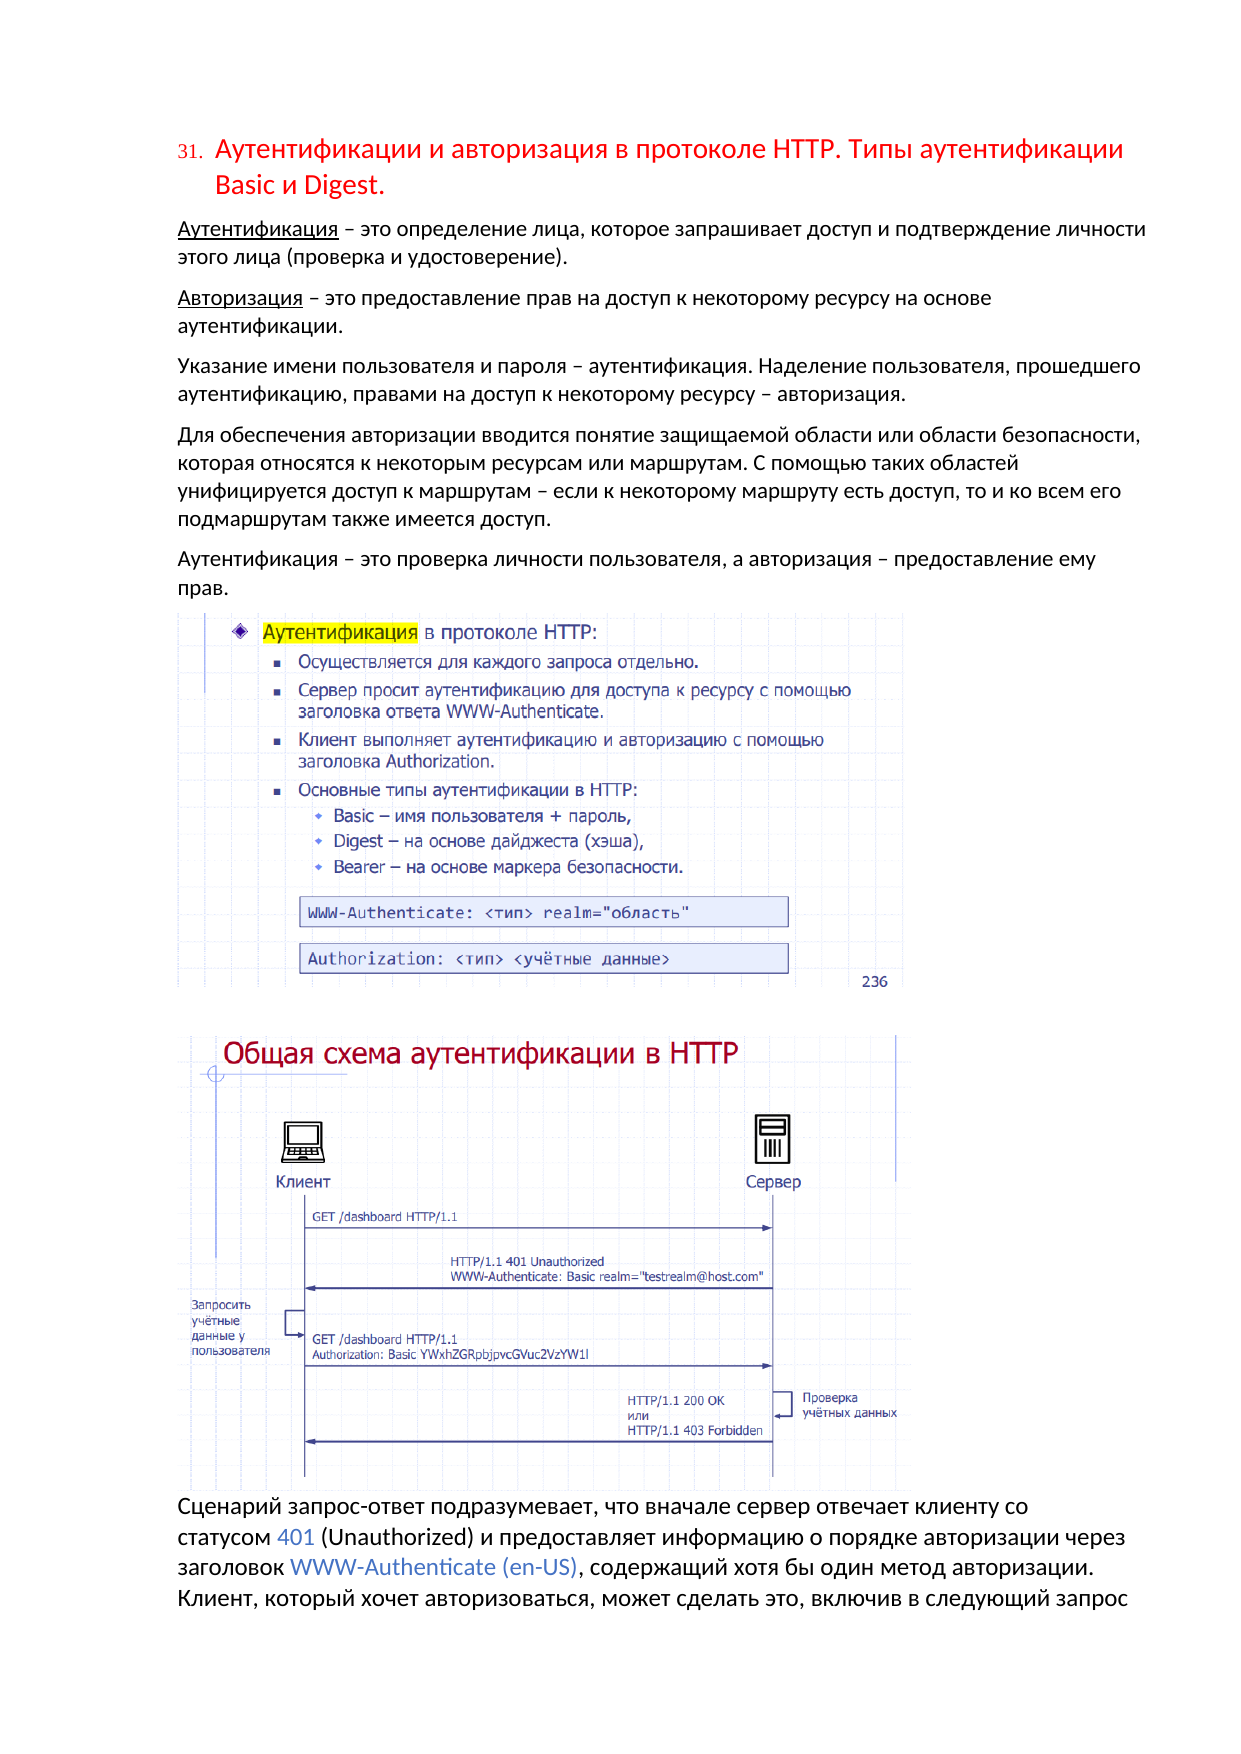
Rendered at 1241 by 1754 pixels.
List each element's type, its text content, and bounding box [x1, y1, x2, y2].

picture [177, 1035, 912, 1491]
picture [177, 613, 905, 987]
text Авторизация – это предоставление прав на доступ к некоторому ресурсу на основе аутентификации. [177, 283, 1152, 339]
text Аутентификация – это определение лица, которое запрашивает доступ и подтверждение личности этого лица (проверка и удостоверение). [177, 214, 1152, 270]
text Аутентификация – это проверка личности пользователя, а авторизация – предоставление ему прав. [177, 544, 1152, 601]
list Аутентификации и авторизация в протоколе HTTP. Типы аутентификации Basic и Digest. [177, 131, 1152, 202]
text Указание имени пользователя и пароля – аутентификация. Наделение пользователя, прошедшего аутентификацию, правами на доступ к некоторому ресурсу – авторизация. [177, 351, 1152, 407]
text Для обеспечения авторизации вводится понятие защищаемой области или области безопасности, которая относятся к некоторым ресурсам или маршрутам. С помощью таких областей унифицируется доступ к маршрутам – если к некоторому маршруту есть доступ, то и ко всем его подмаршрутам также имеется доступ. [177, 420, 1152, 532]
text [177, 1490, 1152, 1612]
